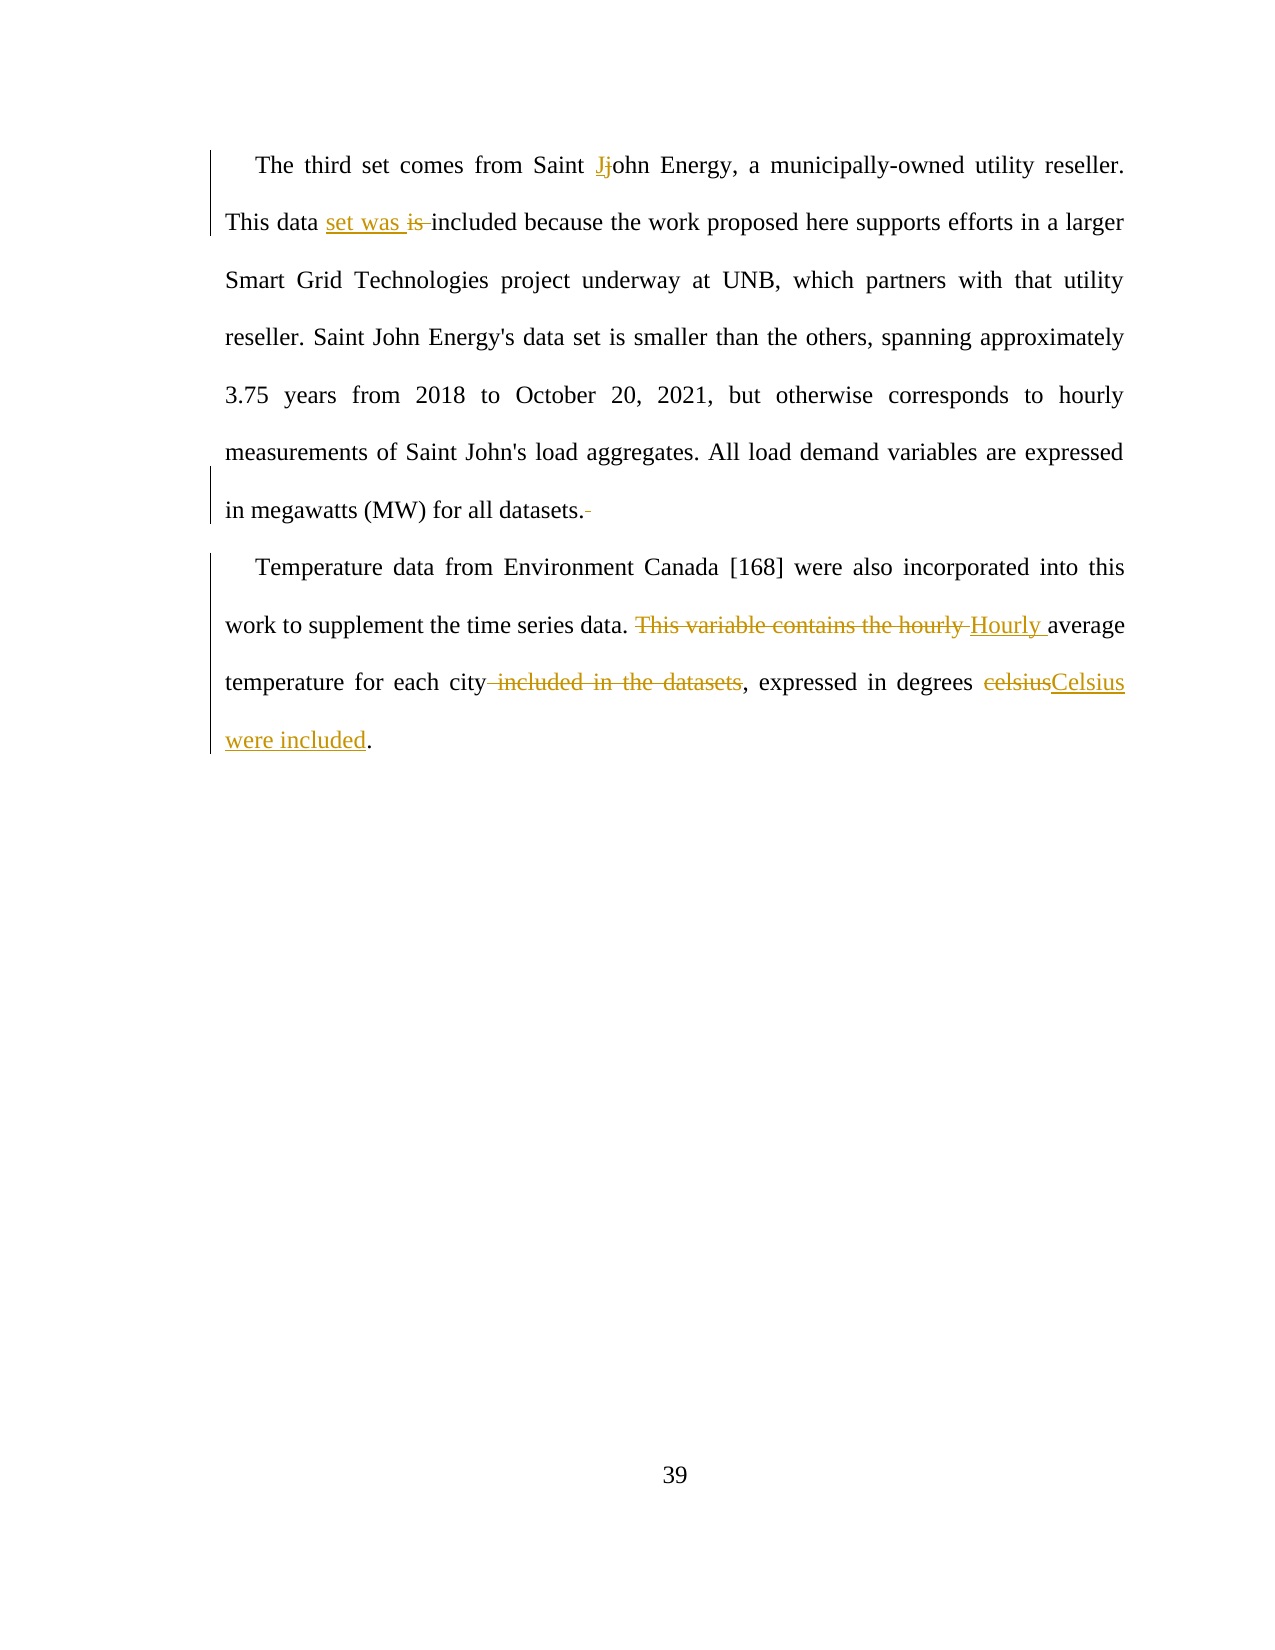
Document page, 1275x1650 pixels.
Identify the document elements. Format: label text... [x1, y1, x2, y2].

text The third set comes from Saint ohn Energy, a municipally-owned utility reseller. This data included because the work proposed here supports efforts in a larger Smart Grid Technologies project underway at UNB, which partners with that utility reseller. Saint John Energy's data set is smaller than the others, spanning approximately 3.75 years from 2018 to October 20, 2021, but otherwise corresponds to hourly measurements of Saint John's load aggregates. All load demand variables are expressed in megawatts (MW) for all datasets. [225, 150, 1125, 524]
text Temperature data from Environment Canada [168] were also incorporated into this work to supplement the time series data. average temperature for each city, expressed in degrees . [225, 552, 1125, 754]
